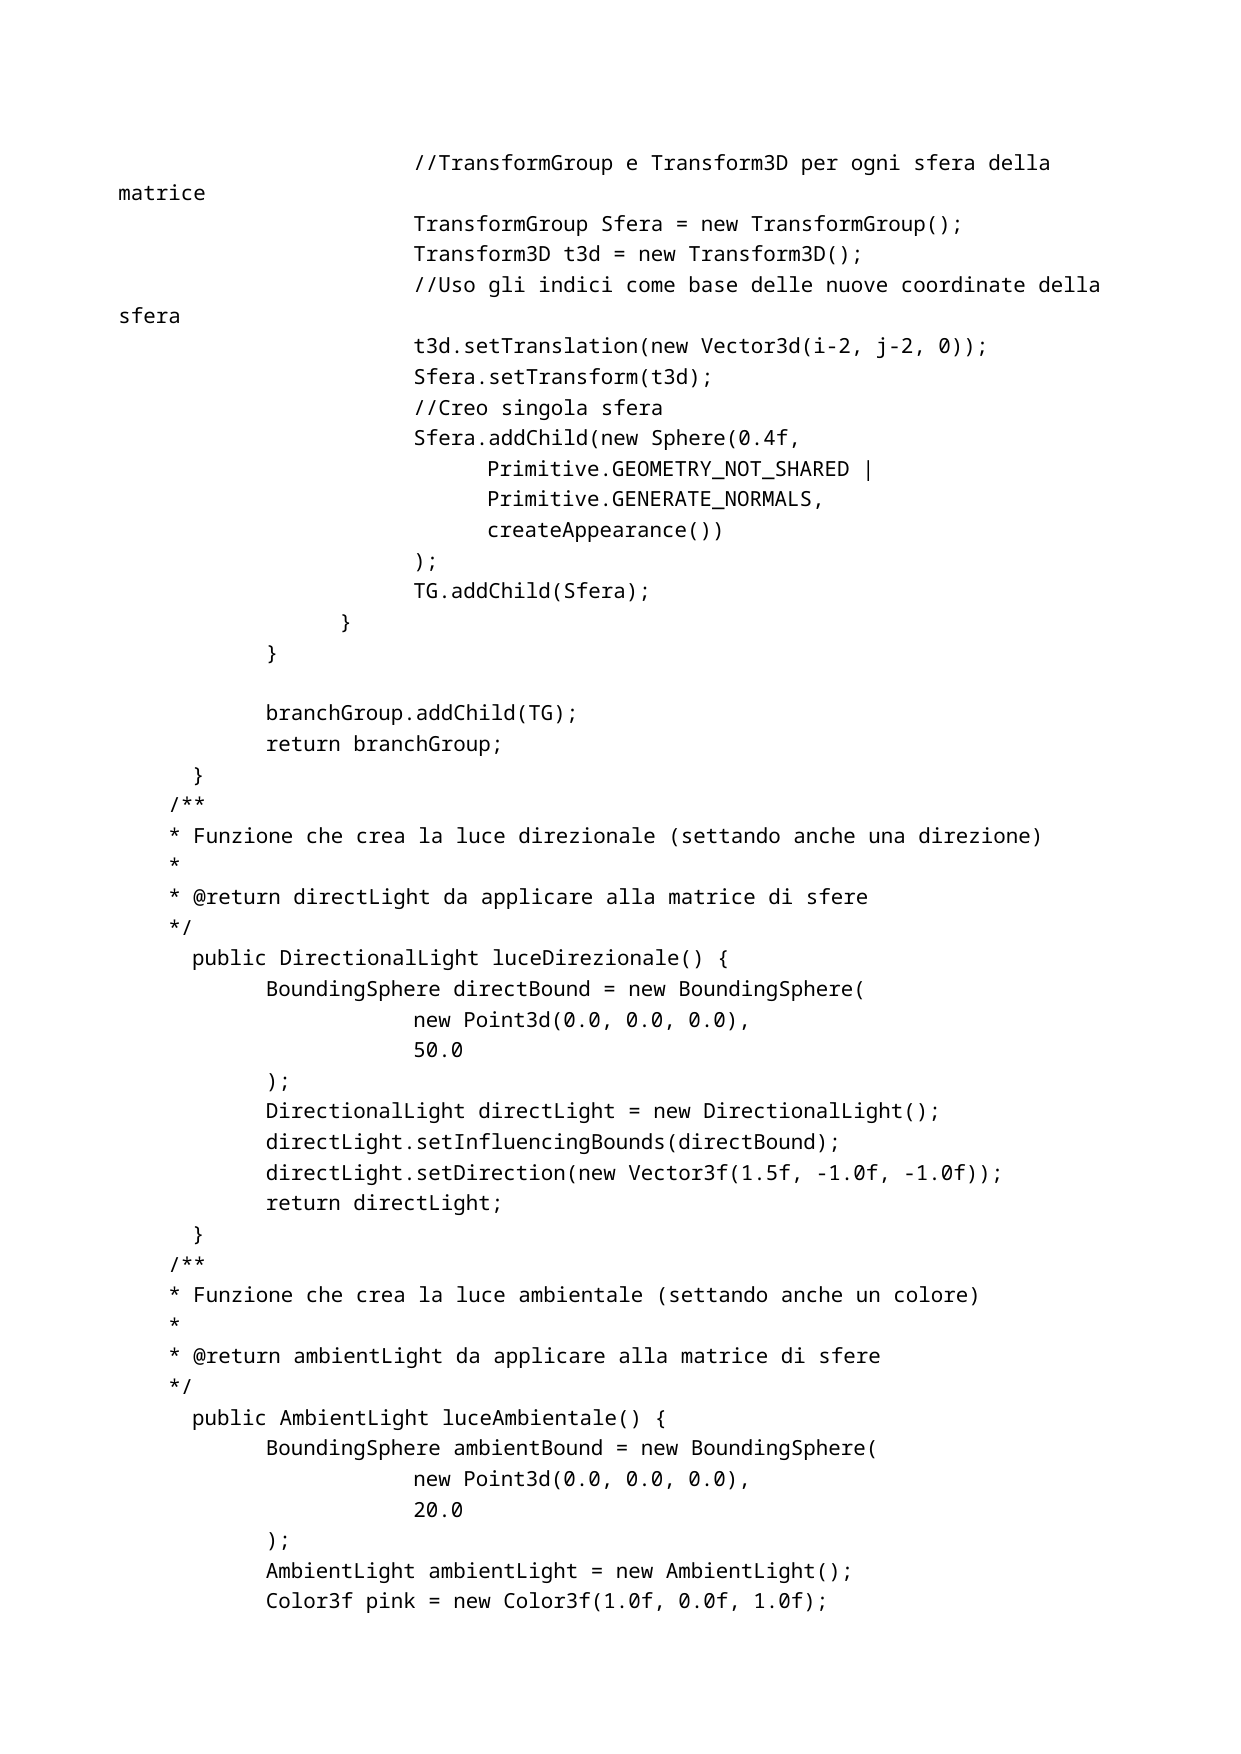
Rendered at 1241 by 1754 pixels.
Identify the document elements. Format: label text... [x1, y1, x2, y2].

text * @return ambientLight da applicare alla matrice di sfere [118, 1342, 1122, 1370]
text TG.addChild(Sfera); [118, 576, 1122, 605]
text DirectionalLight directLight = new DirectionalLight(); [118, 1097, 1122, 1125]
text } [118, 638, 1122, 666]
text ); [118, 546, 1122, 574]
text ); [118, 1066, 1122, 1094]
text * [118, 1311, 1122, 1339]
text new Point3d(0.0, 0.0, 0.0), [118, 1005, 1122, 1033]
text public DirectionalLight luceDirezionale() { [118, 943, 1122, 972]
text //Creo singola sfera [118, 393, 1122, 421]
text AmbientLight ambientLight = new AmbientLight(); [118, 1556, 1122, 1584]
text public AmbientLight luceAmbientale() { [118, 1403, 1122, 1431]
text * Funzione che crea la luce direzionale (settando anche una direzione) [118, 821, 1122, 849]
text return branchGroup; [118, 729, 1122, 757]
text * @return directLight da applicare alla matrice di sfere [118, 882, 1122, 911]
text directLight.setDirection(new Vector3f(1.5f, -1.0f, -1.0f)); [118, 1158, 1122, 1186]
text } [118, 607, 1122, 635]
text Primitive.GEOMETRY_NOT_SHARED | Primitive.GENERATE_NORMALS, [487, 454, 1122, 513]
text Sfera.addChild(new Sphere(0.4f, [118, 423, 1122, 452]
text new Point3d(0.0, 0.0, 0.0), [118, 1464, 1122, 1492]
text Transform3D t3d = new Transform3D(); [118, 239, 1122, 268]
text directLight.setInfluencingBounds(directBound); [118, 1127, 1122, 1156]
text ); [118, 1525, 1122, 1554]
text TransformGroup Sfera = new TransformGroup(); [118, 209, 1122, 237]
text BoundingSphere ambientBound = new BoundingSphere( [118, 1433, 1122, 1462]
text */ [118, 1372, 1122, 1401]
text 20.0 [118, 1495, 1122, 1523]
text * Funzione che crea la luce ambientale (settando anche un colore) [118, 1280, 1122, 1309]
text /** [118, 790, 1122, 819]
text branchGroup.addChild(TG); [118, 698, 1122, 727]
text //TransformGroup e Transform3D per ogni sfera della matrice [118, 148, 1122, 207]
text /** [118, 1250, 1122, 1278]
text } [118, 1219, 1122, 1247]
text * [118, 852, 1122, 880]
text Color3f pink = new Color3f(1.0f, 0.0f, 1.0f); [118, 1587, 1122, 1615]
text Sfera.setTransform(t3d); [118, 362, 1122, 390]
text //Uso gli indici come base delle nuove coordinate della sfera [118, 270, 1122, 329]
text } [118, 760, 1122, 788]
text t3d.setTranslation(new Vector3d(i-2, j-2, 0)); [118, 331, 1122, 360]
text return directLight; [118, 1188, 1122, 1217]
text createAppearance()) [118, 515, 1122, 543]
text BoundingSphere directBound = new BoundingSphere( [118, 974, 1122, 1002]
text 50.0 [118, 1035, 1122, 1064]
text */ [118, 913, 1122, 941]
